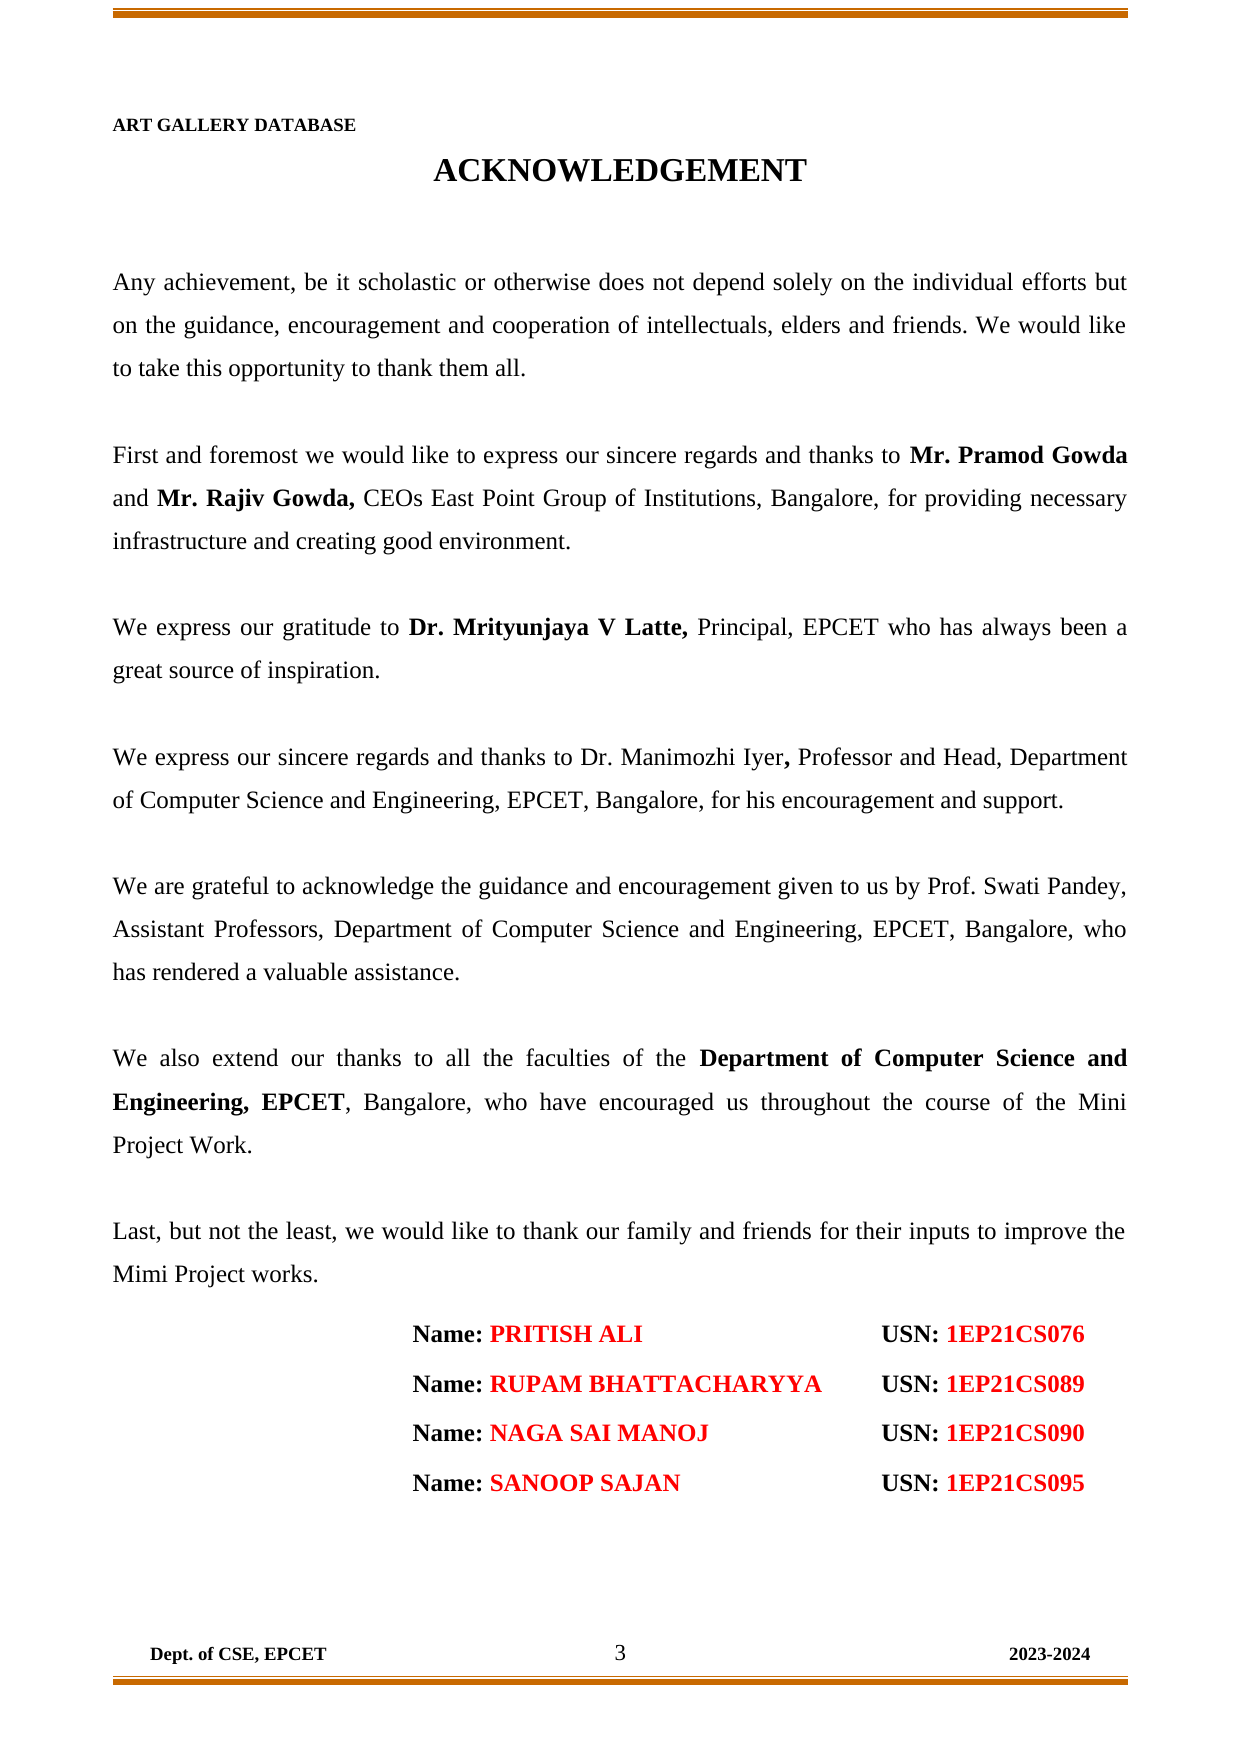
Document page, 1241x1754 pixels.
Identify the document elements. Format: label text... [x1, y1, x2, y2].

text We also extend our thanks to all the faculties of the Department of Computer Science and Engineering, EPCET, Bangalore, who have encouraged us throughout the course of the Mini Project Work. [112, 1043, 1128, 1158]
text We express our sincere regards and thanks to Dr. Manimozhi Iyer, Professor and Head, Department of Computer Science and Engineering, EPCET, Bangalore, for his encouragement and support. [112, 742, 1128, 813]
text Name: RUPAM BHATTACHARYYA USN: 1EP21CS089 [112, 1369, 1128, 1397]
text ACKNOWLEDGEMENT [112, 150, 1128, 188]
text We are grateful to acknowledge the guidance and encouragement given to us by Prof. Swati Pandey, Assistant Professors, Department of Computer Science and Engineering, EPCET, Bangalore, who has rendered a valuable assistance. [112, 871, 1128, 986]
text Last, but not the least, we would like to thank our family and friends for their inputs to improve the Mimi Project works. [112, 1216, 1128, 1288]
text We express our gratitude to Dr. Mrityunjaya V Latte, Principal, EPCET who has always been a great source of inspiration. [112, 612, 1128, 684]
text First and foremost we would like to express our sincere regards and thanks to Mr. Pramod Gowda and Mr. Rajiv Gowda, CEOs East Point Group of Institutions, Bangalore, for providing necessary infrastructure and creating good environment. [112, 440, 1128, 555]
text Name: SANOOP SAJAN USN: 1EP21CS095 [337, 1468, 1128, 1497]
text Name: PRITISH ALI USN: 1EP21CS076 [337, 1319, 1128, 1348]
text Any achievement, be it scholastic or otherwise does not depend solely on the individual efforts but on the guidance, encouragement and cooperation of intellectuals, elders and friends. We would like to take this opportunity to thank them all. [112, 267, 1128, 382]
text Name: NAGA SAI MANOJ USN: 1EP21CS090 [337, 1418, 1128, 1447]
